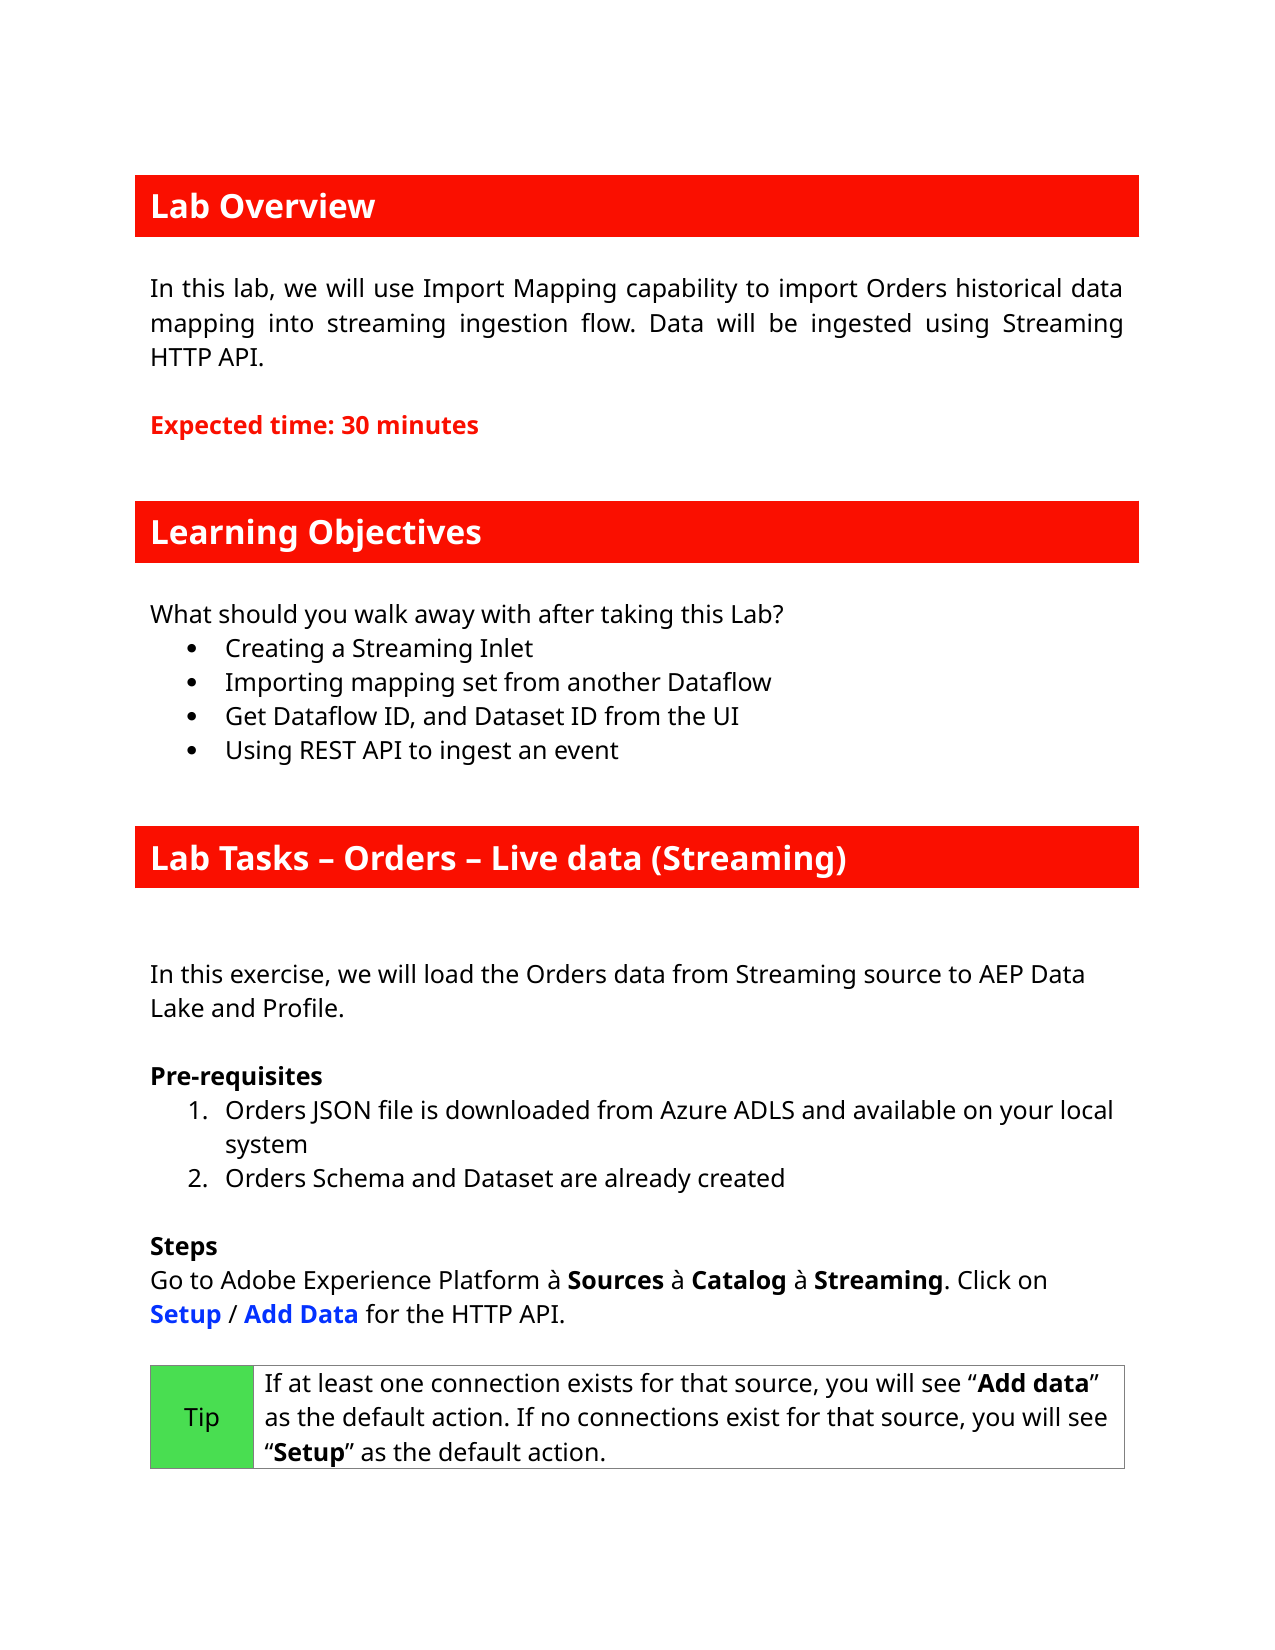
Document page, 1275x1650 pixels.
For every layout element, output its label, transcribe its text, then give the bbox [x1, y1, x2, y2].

subtitle Lab Tasks – Orders – Live data (Streaming) [142, 832, 1133, 882]
table_header If at least one connection exists for that source, you will see “Add data” as the default action. If no connections exist for that source, you will see “Setup” as the default action. [254, 1366, 1124, 1468]
list Orders JSON file is downloaded from Azure ADLS and available on your local system [187, 1092, 1125, 1161]
text Go to Adobe Experience Platform à Sources à Catalog à Streaming. Click on Setup / Add Data for the HTTP API. [150, 1263, 1125, 1331]
text Steps [150, 1229, 1125, 1263]
subtitle Lab Overview [142, 181, 1133, 231]
text Expected time: 30 minutes [150, 407, 1125, 441]
text What should you walk away with after taking this Lab? [150, 597, 1125, 631]
text Pre-requisites [150, 1058, 1125, 1092]
list Importing mapping set from another Dataflow [187, 665, 1125, 699]
table_header Tip [151, 1366, 253, 1468]
text In this lab, we will use Import Mapping capability to import Orders historical data mapping into streaming ingestion flow. Data will be ingested using Streaming HTTP API. [150, 271, 1125, 373]
list Get Dataflow ID, and Dataset ID from the UI [187, 699, 1125, 733]
list Creating a Streaming Inlet [187, 631, 1125, 665]
list Using REST API to ingest an event [187, 733, 1125, 767]
text In this exercise, we will load the Orders data from Streaming source to AEP Data Lake and Profile. [150, 956, 1125, 1024]
list Orders Schema and Dataset are already created [187, 1161, 1125, 1195]
subtitle Learning Objectives [142, 507, 1133, 556]
